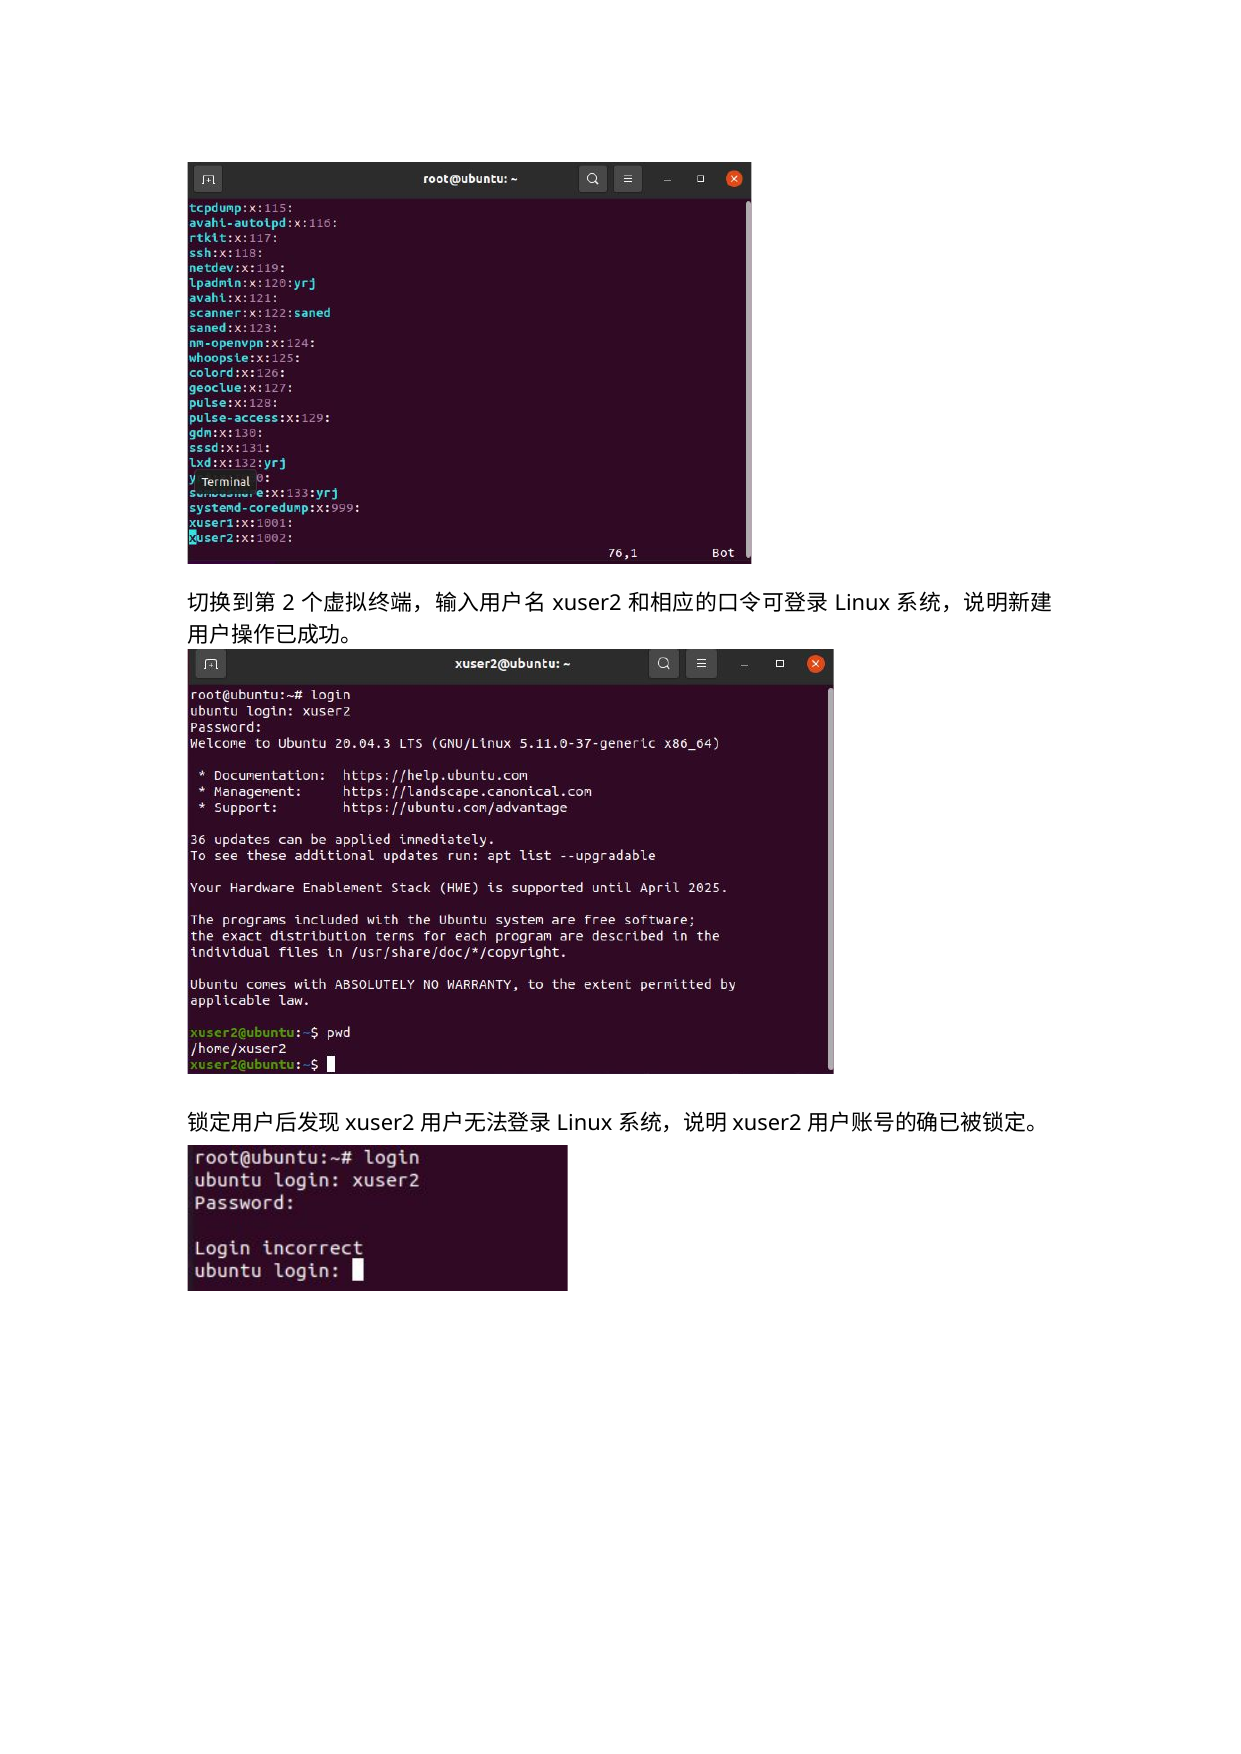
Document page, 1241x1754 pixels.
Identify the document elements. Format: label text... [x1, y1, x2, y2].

picture [187, 1145, 568, 1291]
picture [187, 649, 834, 1074]
text 锁定用户后发现xuser2 用户无法登录 Linux 系统，说明 xuser2 用户账号的确已被锁定。 [187, 1104, 1053, 1137]
text 切换到第 2 个虚拟终端，输入用户名 xuser2 和相应的口令可登录 Linux 系统，说明新建用户操作已成功。 [187, 584, 1053, 649]
picture [187, 162, 752, 564]
